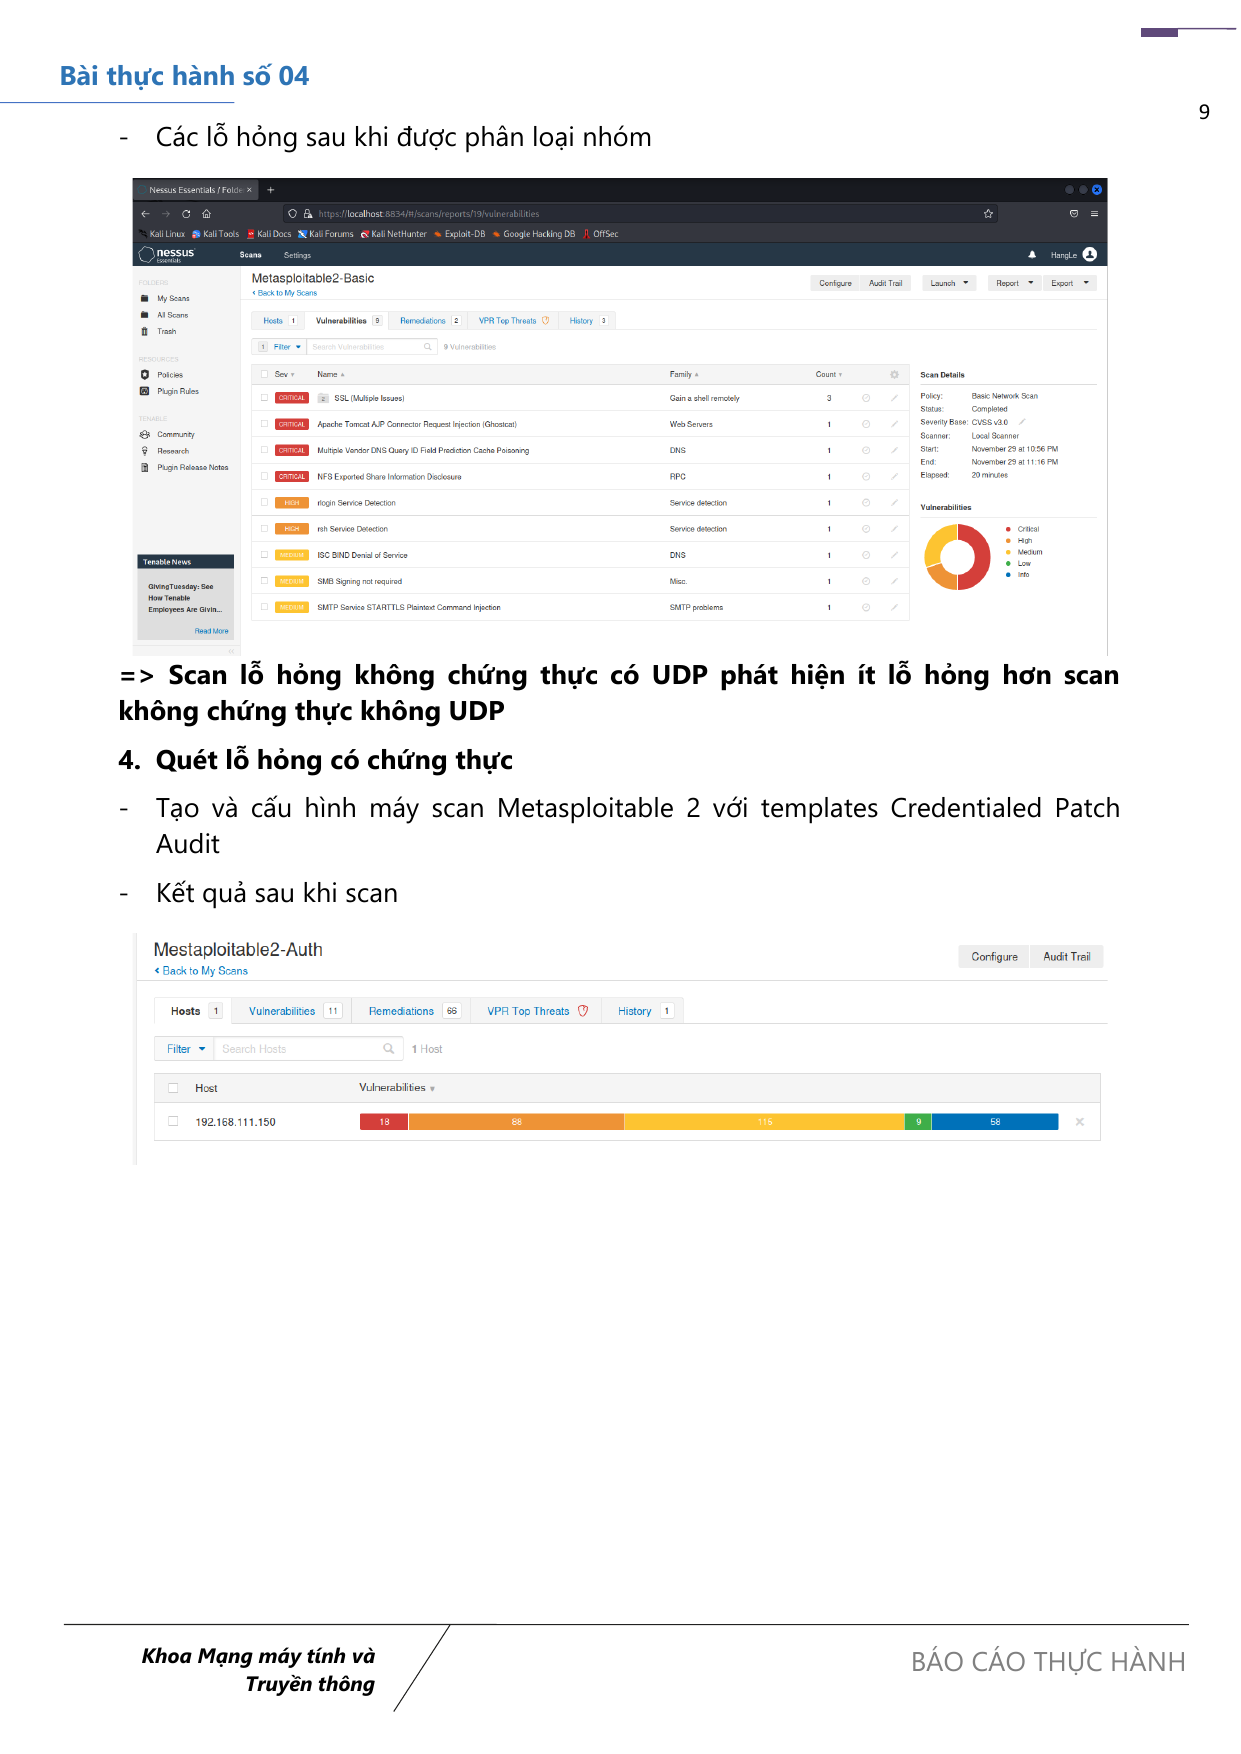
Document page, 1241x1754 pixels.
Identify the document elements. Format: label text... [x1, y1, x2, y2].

list Kết quả sau khi scan [118, 873, 1122, 909]
text => Scan lỗ hỏng không chứng thực có UDP phát hiện ít lỗ hỏng hơn scan không chứng thực không UDP [118, 655, 1122, 727]
list Các lỗ hỏng sau khi được phân loại nhóm [118, 117, 1122, 153]
picture [132, 933, 1108, 1165]
picture [132, 178, 1108, 656]
list Tạo và cấu hình máy scan Metasploitable 2 với templates Credentialed Patch Audit [118, 788, 1122, 860]
list Quét lỗ hỏng có chứng thực [118, 740, 1122, 776]
